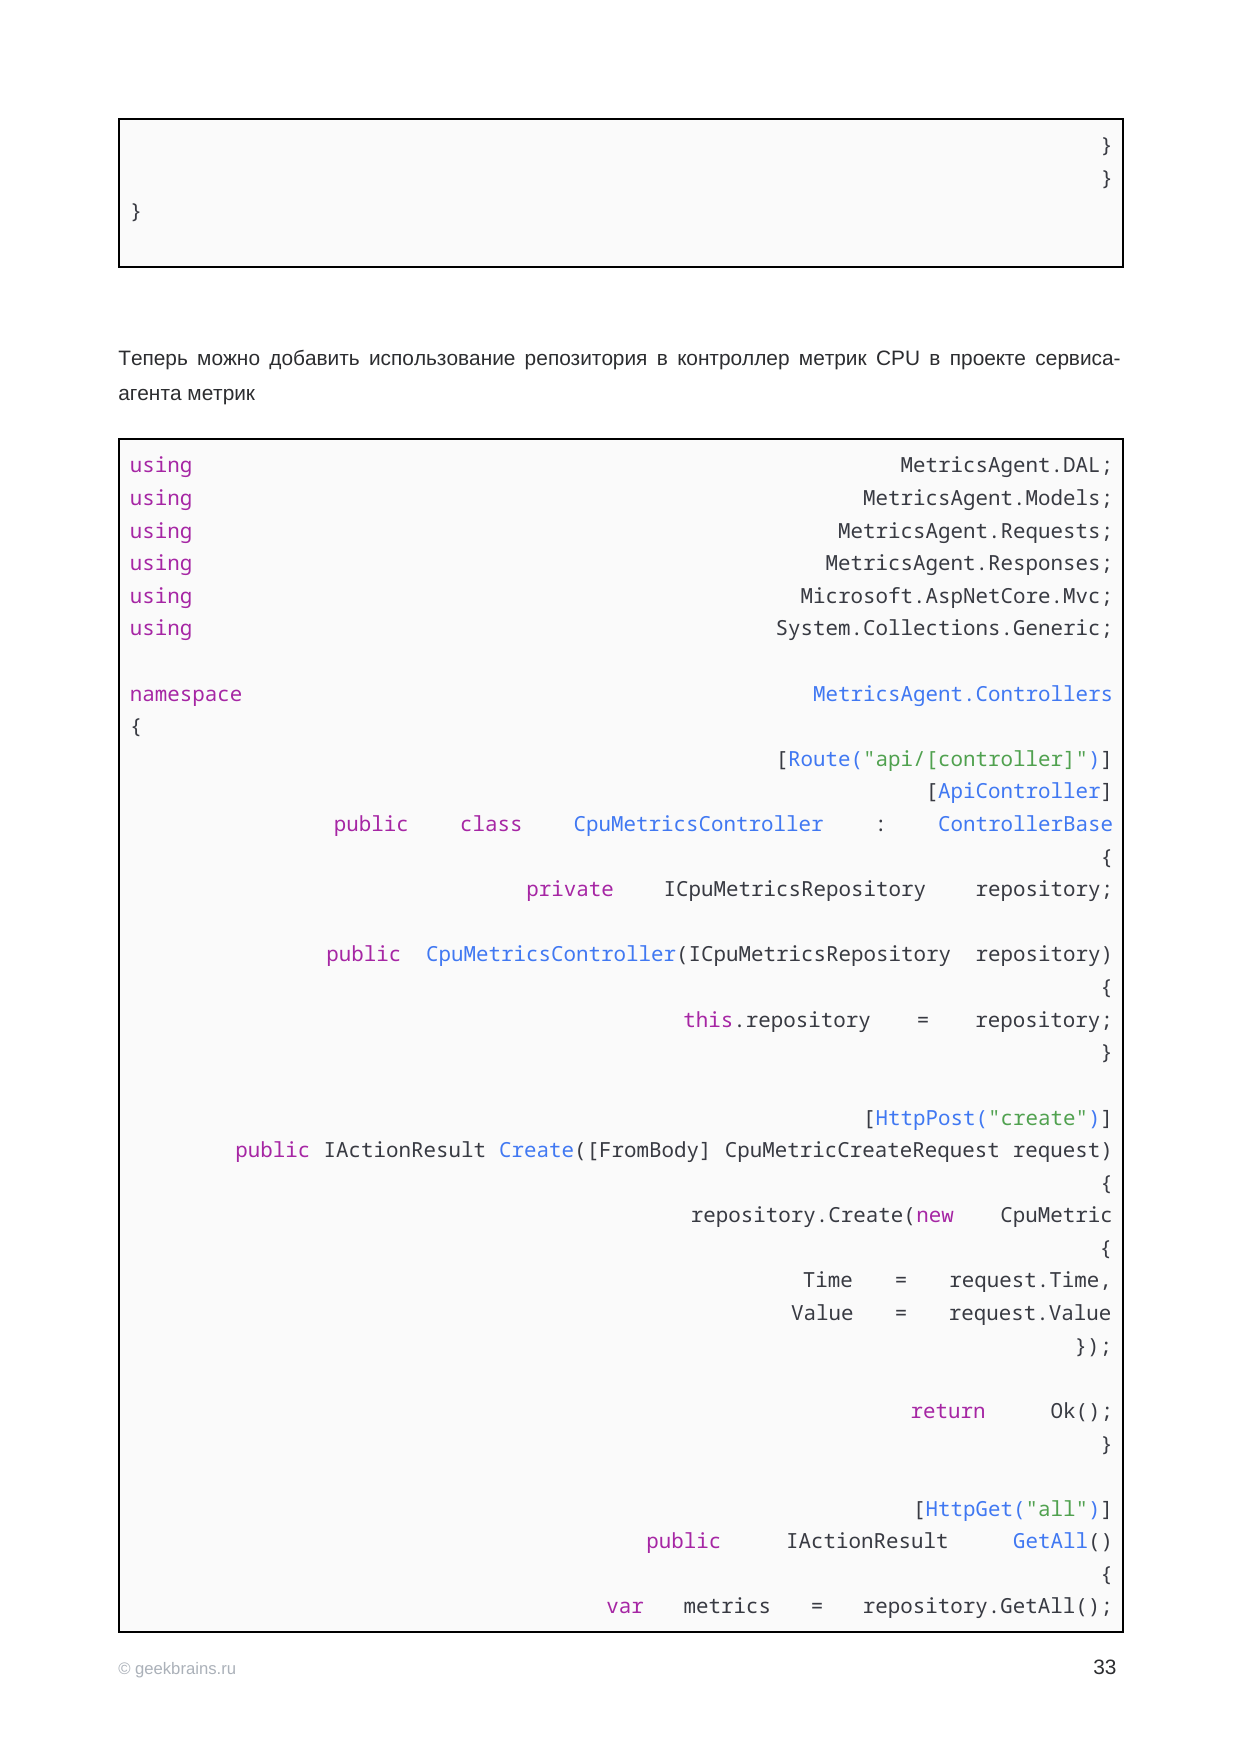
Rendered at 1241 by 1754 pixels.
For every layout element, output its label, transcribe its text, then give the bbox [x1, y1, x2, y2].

text Теперь можно добавить использование репозитория в контроллер метрик CPU в проекте сервиса-агента метрик [118, 345, 1122, 405]
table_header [120, 440, 1122, 1631]
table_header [120, 120, 1122, 266]
